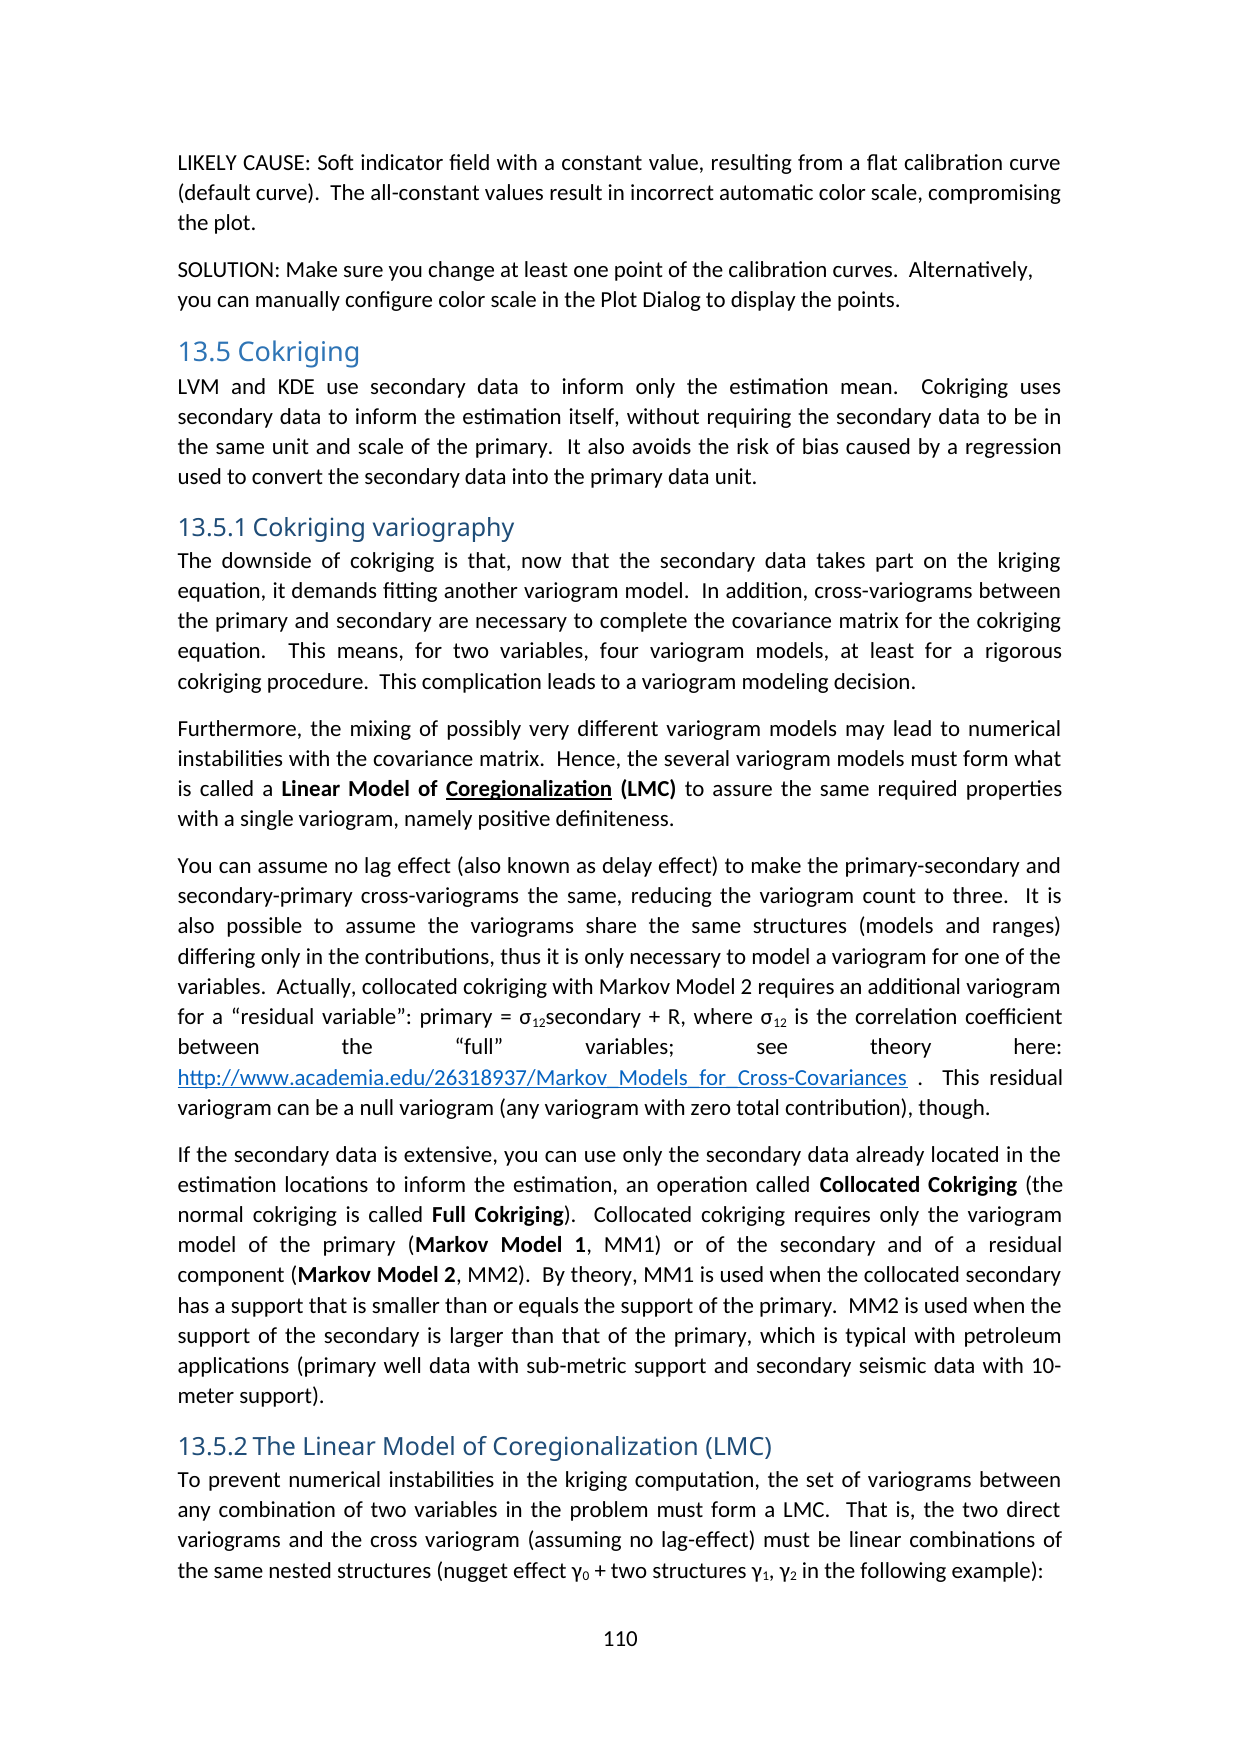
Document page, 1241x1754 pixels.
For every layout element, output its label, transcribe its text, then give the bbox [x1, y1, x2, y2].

text LIKELY CAUSE: Soft indicator field with a constant value, resulting from a flat calibration curve (default curve). The all-constant values result in incorrect automatic color scale, compromising the plot. [177, 148, 1063, 236]
text To prevent numerical instabilities in the kriging computation, the set of variograms between any combination of two variables in the problem must form a LMC. That is, the two direct variograms and the cross variogram (assuming no lag-effect) must be linear combinations of the same nested structures (nugget effect γ0 + two structures γ1, γ2 in the following example): [177, 1465, 1063, 1584]
text The downside of cokriging is that, now that the secondary data takes part on the kriging equation, it demands fitting another variogram model. In addition, cross-variograms between the primary and secondary are necessary to complete the covariance matrix for the cokriging equation. This means, for two variables, four variogram models, at least for a rigorous cokriging procedure. This complication leads to a variogram modeling decision. [177, 546, 1063, 695]
subtitle Cokriging [177, 332, 1063, 369]
text SOLUTION: Make sure you change at least one point of the calibration curves. Alternatively, you can manually configure color scale in the Plot Dialog to display the points. [177, 255, 1063, 313]
subtitle The Linear Model of Coregionalization (LMC) [177, 1428, 1063, 1462]
text LVM and KDE use secondary data to inform only the estimation mean. Cokriging uses secondary data to inform the estimation itself, without requiring the secondary data to be in the same unit and scale of the primary. It also avoids the risk of bias caused by a regression used to convert the secondary data into the primary data unit. [177, 372, 1063, 490]
text Furthermore, the mixing of possibly very different variogram models may lead to numerical instabilities with the covariance matrix. Hence, the several variogram models must form what is called a Linear Model of Coregionalization (LMC) to assure the same required properties with a single variogram, namely positive definiteness. [177, 714, 1063, 832]
text If the secondary data is extensive, you can use only the secondary data already located in the estimation locations to inform the estimation, an operation called Collocated Cokriging (the normal cokriging is called Full Cokriging). Collocated cokriging requires only the variogram model of the primary (Markov Model 1, MM1) or of the secondary and of a residual component (Markov Model 2, MM2). By theory, MM1 is used when the collocated secondary has a support that is smaller than or equals the support of the primary. MM2 is used when the support of the secondary is larger than that of the primary, which is typical with petroleum applications (primary well data with sub-metric support and secondary seismic data with 10-meter support). [177, 1140, 1063, 1409]
subtitle Cokriging variography [177, 509, 1063, 543]
text You can assume no lag effect (also known as delay effect) to make the primary-secondary and secondary-primary cross-variograms the same, reducing the variogram count to three. It is also possible to assume the variograms share the same structures (models and ranges) differing only in the contributions, thus it is only necessary to model a variogram for one of the variables. Actually, collocated cokriging with Markov Model 2 requires an additional variogram for a “residual variable”: primary = σ12secondary + R, where σ12 is the correlation coefficient between the “full” variables; see theory here: http://www.academia.edu/26318937/Markov_Models_for_Cross-Covariances . This residual variogram can be a null variogram (any variogram with zero total contribution), though. [177, 851, 1063, 1121]
